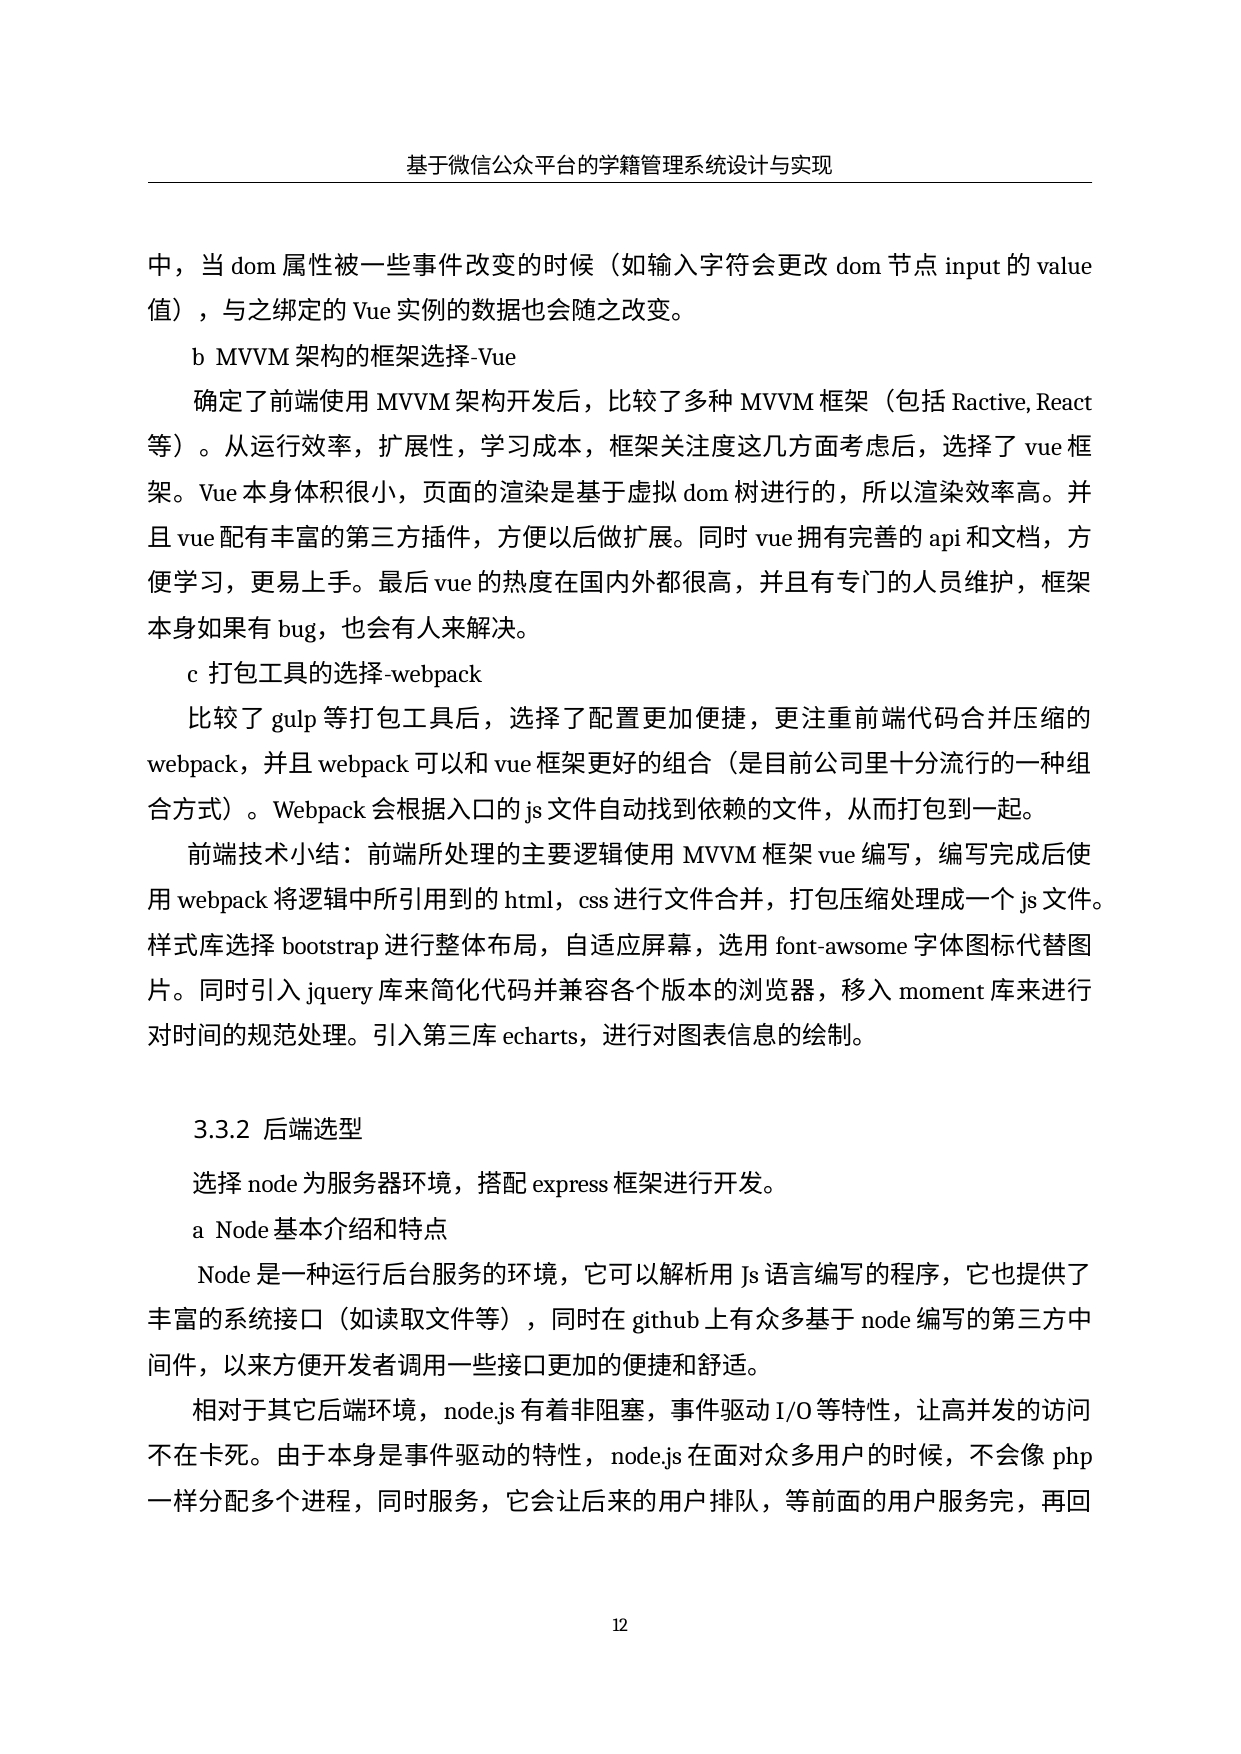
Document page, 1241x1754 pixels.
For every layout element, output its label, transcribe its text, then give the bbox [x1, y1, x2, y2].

text c 打包工具的选择-webpack [148, 653, 1092, 689]
text 前端技术小结：前端所处理的主要逻辑使用MVVM框架vue编写，编写完成后使用webpack将逻辑中所引用到的html，css进行文件合并，打包压缩处理成一个js文件。样式库选择bootstrap进行整体布局，自适应屏幕，选用font-awsome字体图标代替图片。同时引入jquery库来简化代码并兼容各个版本的浏览器，移入moment库来进行对时间的规范处理。引入第三库echarts，进行对图表信息的绘制。 [148, 834, 1092, 1052]
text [148, 246, 1092, 327]
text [148, 1391, 1092, 1517]
text 比较了gulp等打包工具后，选择了配置更加便捷，更注重前端代码合并压缩的webpack，并且webpack可以和vue框架更好的组合（是目前公司里十分流行的一种组合方式）。Webpack会根据入口的js文件自动找到依赖的文件，从而打包到一起。 [148, 699, 1092, 826]
text b MVVM架构的框架选择-Vue [148, 336, 1092, 372]
text 确定了前端使用MVVM架构开发后，比较了多种MVVM框架（包括Ractive, React等）。从运行效率，扩展性，学习成本，框架关注度这几方面考虑后，选择了vue框架。Vue本身体积很小，页面的渲染是基于虚拟dom树进行的，所以渲染效率高。并且vue配有丰富的第三方插件，方便以后做扩展。同时vue拥有完善的api和文档，方便学习，更易上手。最后vue的热度在国内外都很高，并且有专门的人员维护，框架本身如果有bug，也会有人来解决。 [148, 381, 1092, 644]
text Node是一种运行后台服务的环境，它可以解析用Js语言编写的程序，它也提供了丰富的系统接口（如读取文件等），同时在github上有众多基于node编写的第三方中间件，以来方便开发者调用一些接口更加的便捷和舒适。 [148, 1254, 1092, 1381]
text 选择node为服务器环境，搭配express框架进行开发。 [148, 1164, 1092, 1200]
subtitle 3.3.2 后端选型 [148, 1109, 1092, 1146]
text a Node基本介绍和特点 [148, 1209, 1092, 1246]
